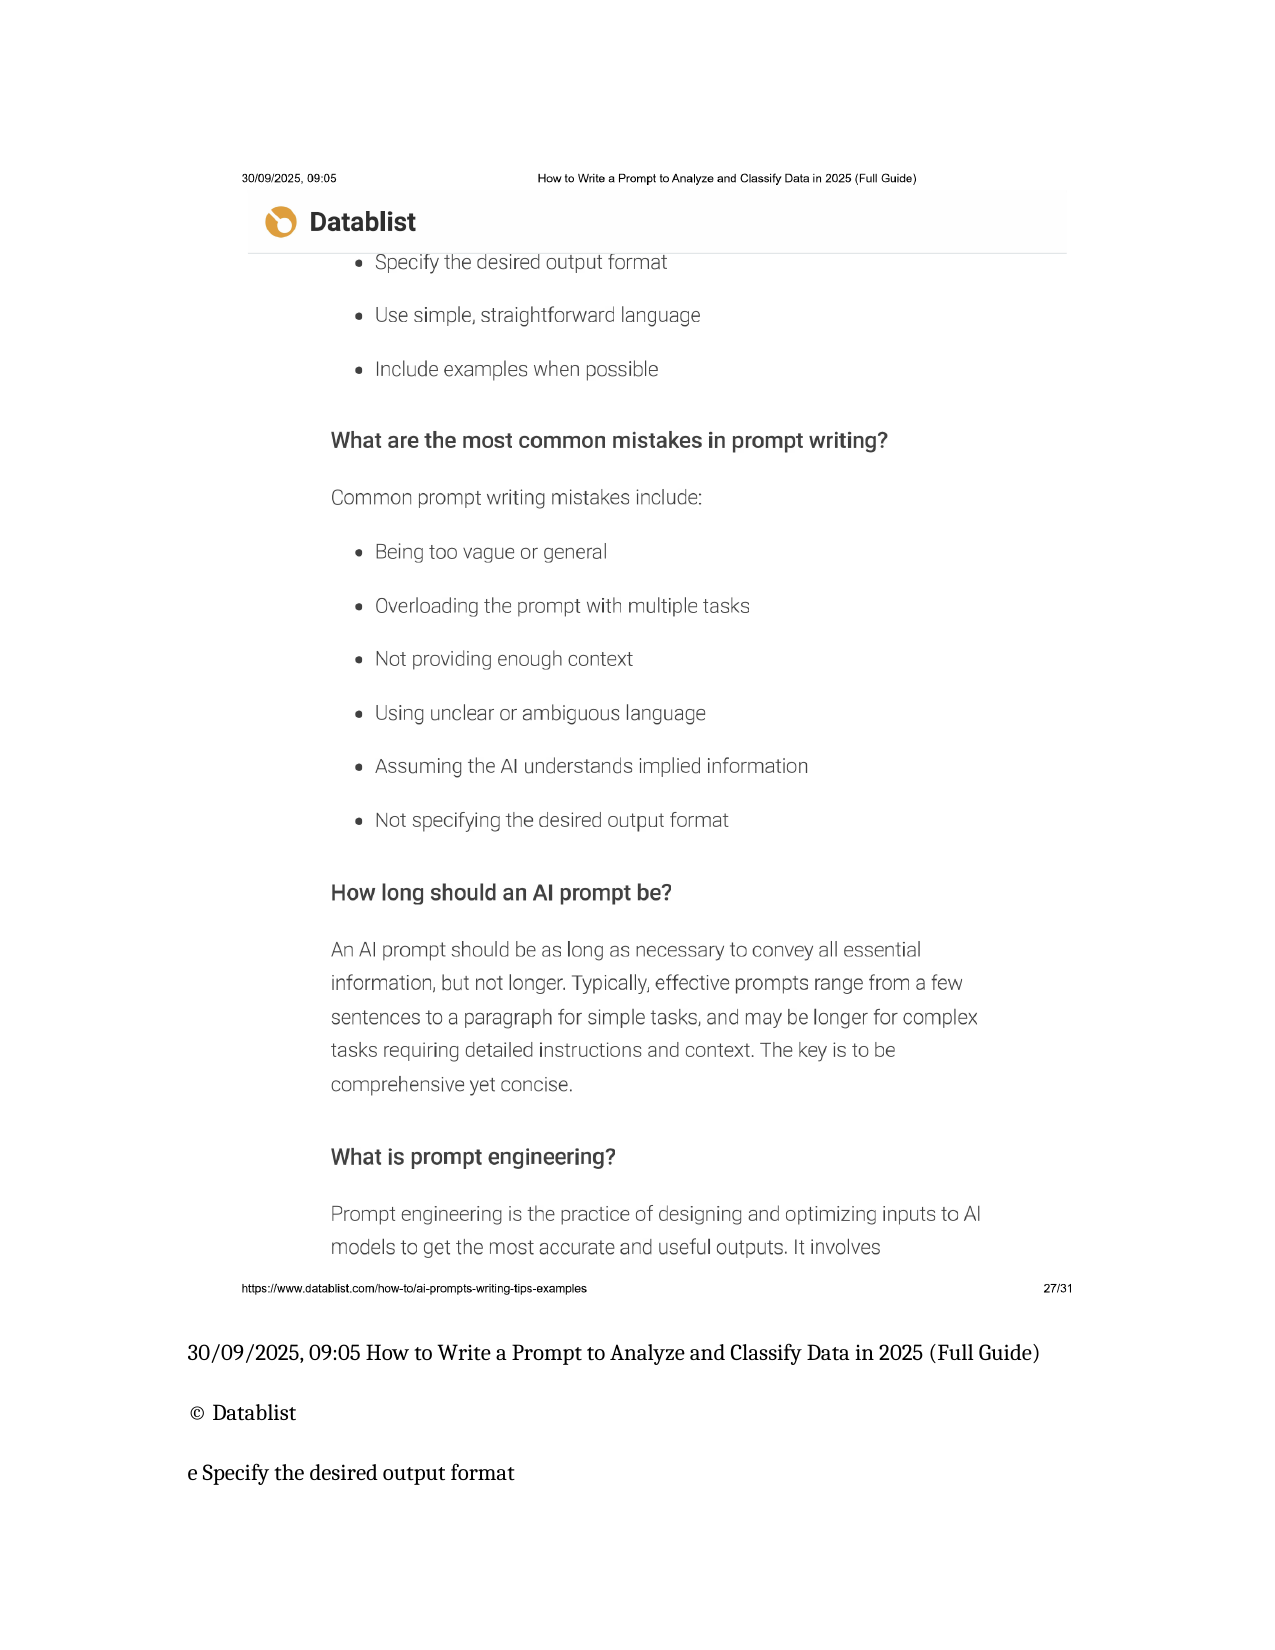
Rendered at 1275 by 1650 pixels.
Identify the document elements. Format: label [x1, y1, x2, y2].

text [187, 1339, 1087, 1487]
picture [206, 150, 1107, 1315]
